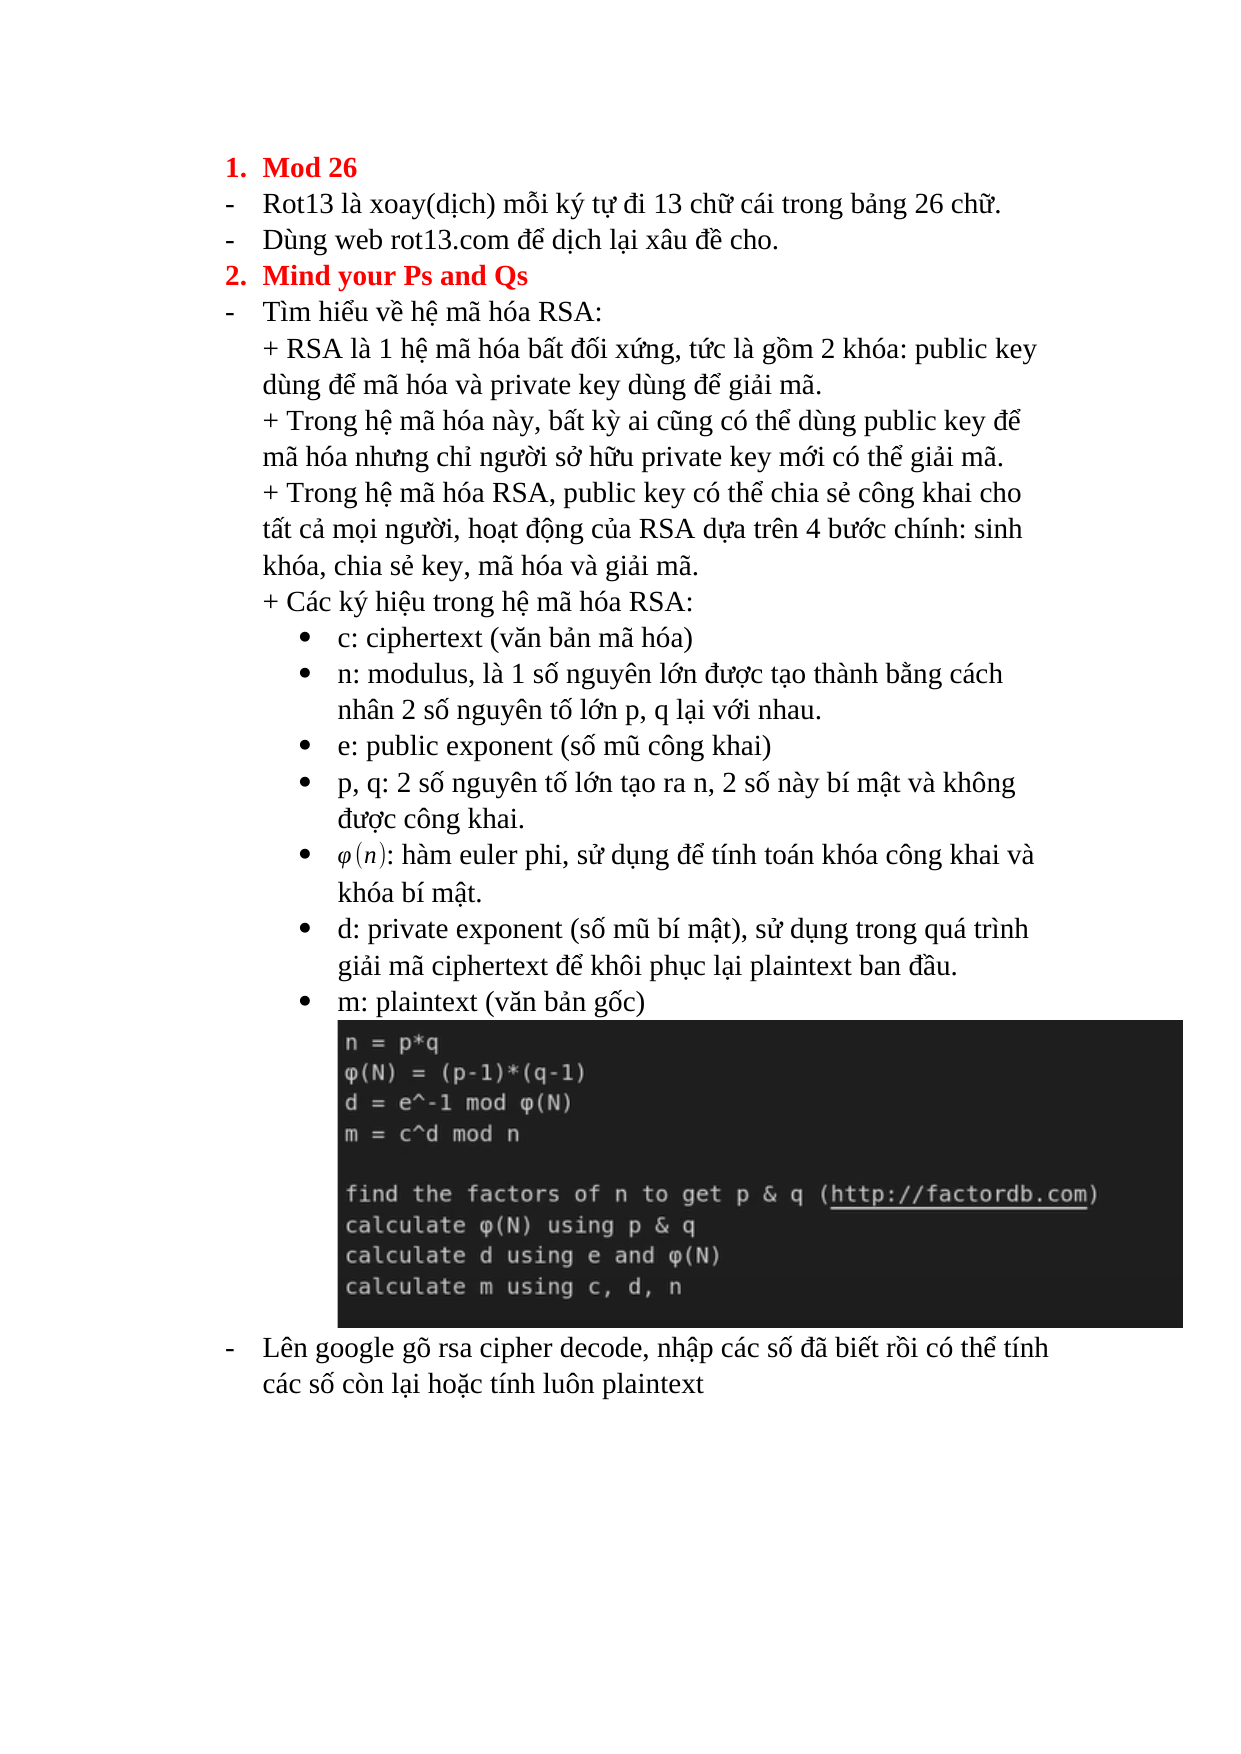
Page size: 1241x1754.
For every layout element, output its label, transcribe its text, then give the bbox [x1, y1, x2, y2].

list + Trong hệ mã hóa RSA, public key có thể chia sẻ công khai cho tất cả mọi người, hoạt động của RSA dựa trên 4 bước chính: sinh khóa, chia sẻ key, mã hóa và giải mã. [262, 475, 1053, 581]
list Rot13 là xoay(dịch) mỗi ký tự đi 13 chữ cái trong bảng 26 chữ. [225, 186, 1053, 220]
list d: private exponent (số mũ bí mật), sử dụng trong quá trình giải mã ciphertext để khôi phục lại plaintext ban đầu. [300, 911, 1053, 981]
list : hàm euler phi, sử dụng để tính toán khóa công khai và khóa bí mật. [300, 837, 1053, 909]
list + Các ký hiệu trong hệ mã hóa RSA: [262, 584, 1053, 617]
list p, q: 2 số nguyên tố lớn tạo ra n, 2 số này bí mật và không được công khai. [300, 765, 1053, 834]
list Dùng web rot13.com để dịch lại xâu đề cho. [225, 222, 1053, 256]
picture [337, 1020, 1183, 1328]
list Mod 26 [225, 150, 1053, 183]
list Lên google gõ rsa cipher decode, nhập các số đã biết rồi có thể tính các số còn lại hoặc tính luôn plaintext [225, 1330, 1053, 1400]
list n: modulus, là 1 số nguyên lớn được tạo thành bằng cách nhân 2 số nguyên tố lớn p, q lại với nhau. [300, 656, 1053, 726]
list + RSA là 1 hệ mã hóa bất đối xứng, tức là gồm 2 khóa: public key dùng để mã hóa và private key dùng để giải mã. [262, 331, 1053, 400]
list c: ciphertext (văn bản mã hóa) [300, 620, 1053, 653]
list m: plaintext (văn bản gốc) [300, 984, 1053, 1017]
list Tìm hiểu về hệ mã hóa RSA: [225, 294, 1053, 328]
list + Trong hệ mã hóa này, bất kỳ ai cũng có thể dùng public key để mã hóa nhưng chỉ người sở hữu private key mới có thể giải mã. [262, 403, 1053, 473]
list e: public exponent (số mũ công khai) [300, 728, 1053, 762]
list Mind your Ps and Qs [225, 258, 1053, 292]
